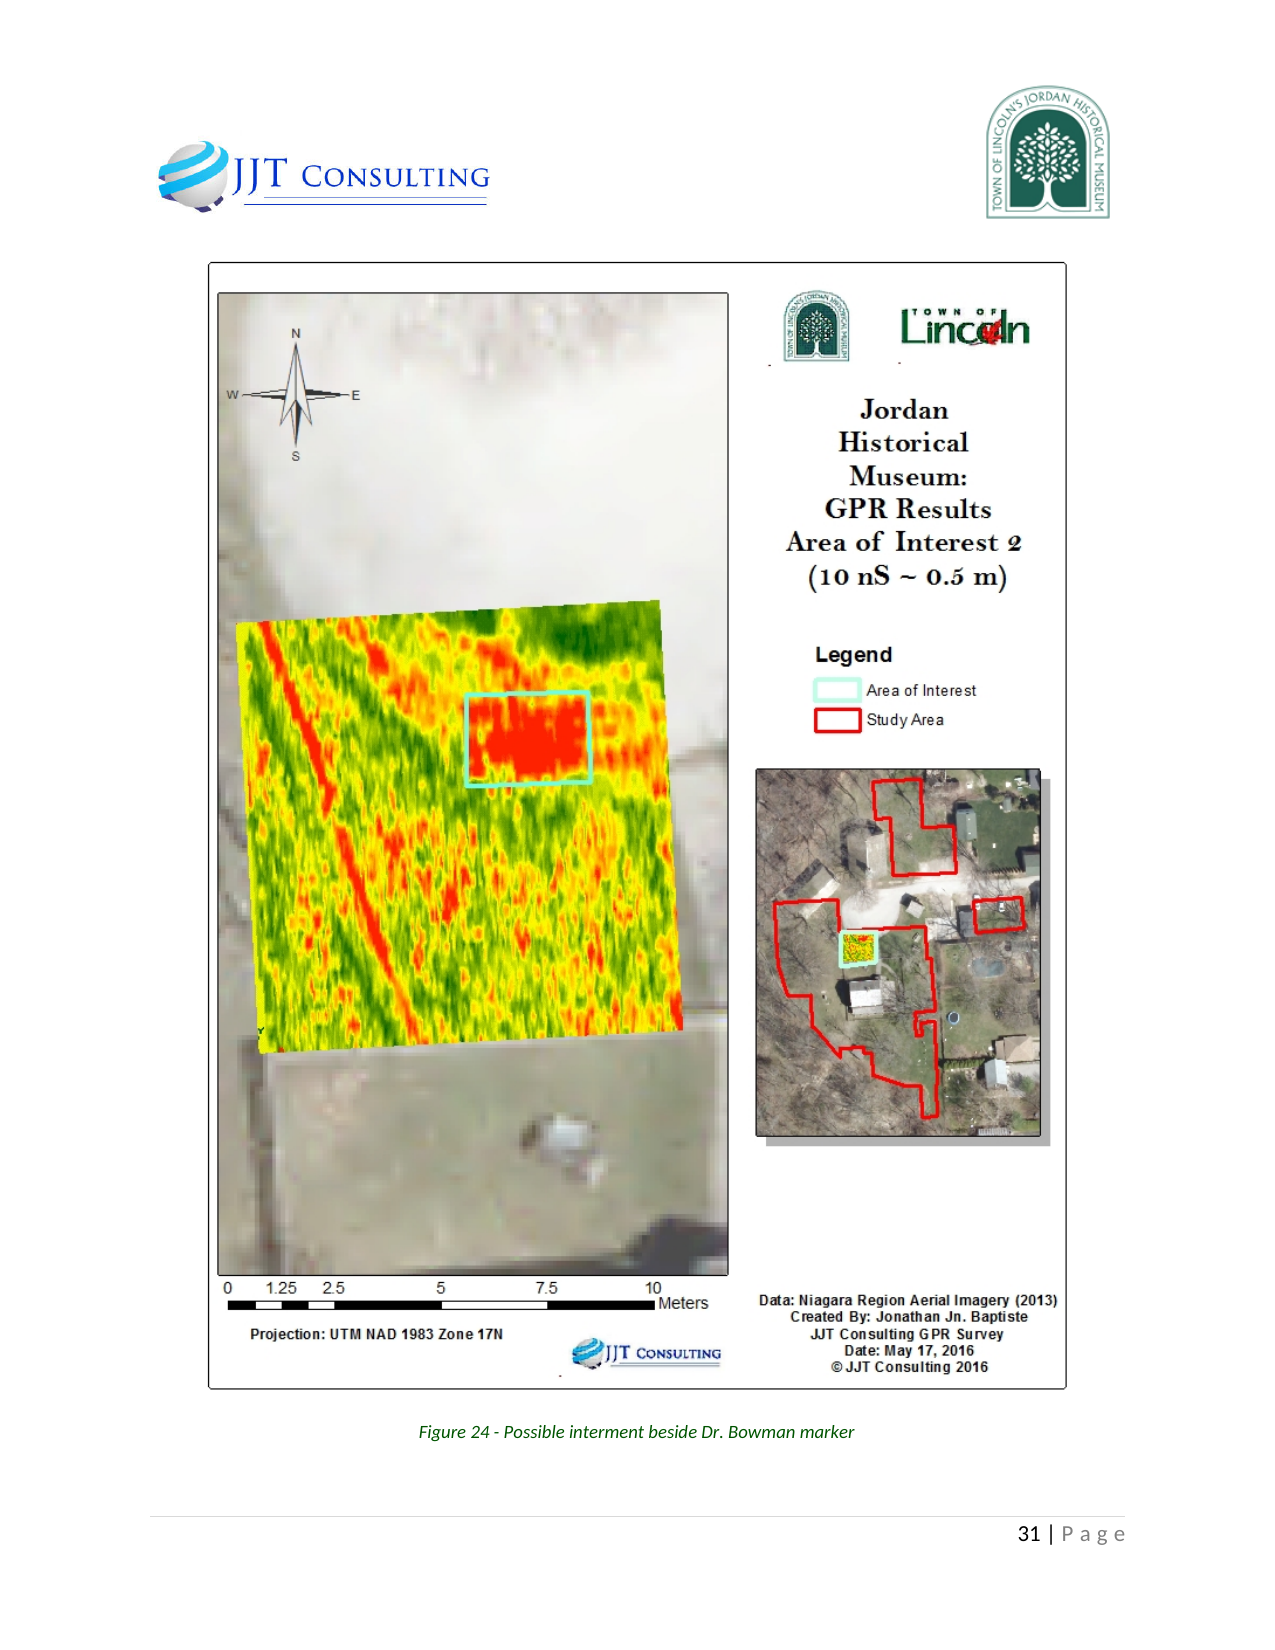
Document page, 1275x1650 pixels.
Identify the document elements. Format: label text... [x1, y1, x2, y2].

text Figure 24 - Possible interment beside Dr. Bowman marker [150, 1420, 1125, 1443]
picture [204, 255, 1071, 1395]
picture [150, 130, 504, 228]
